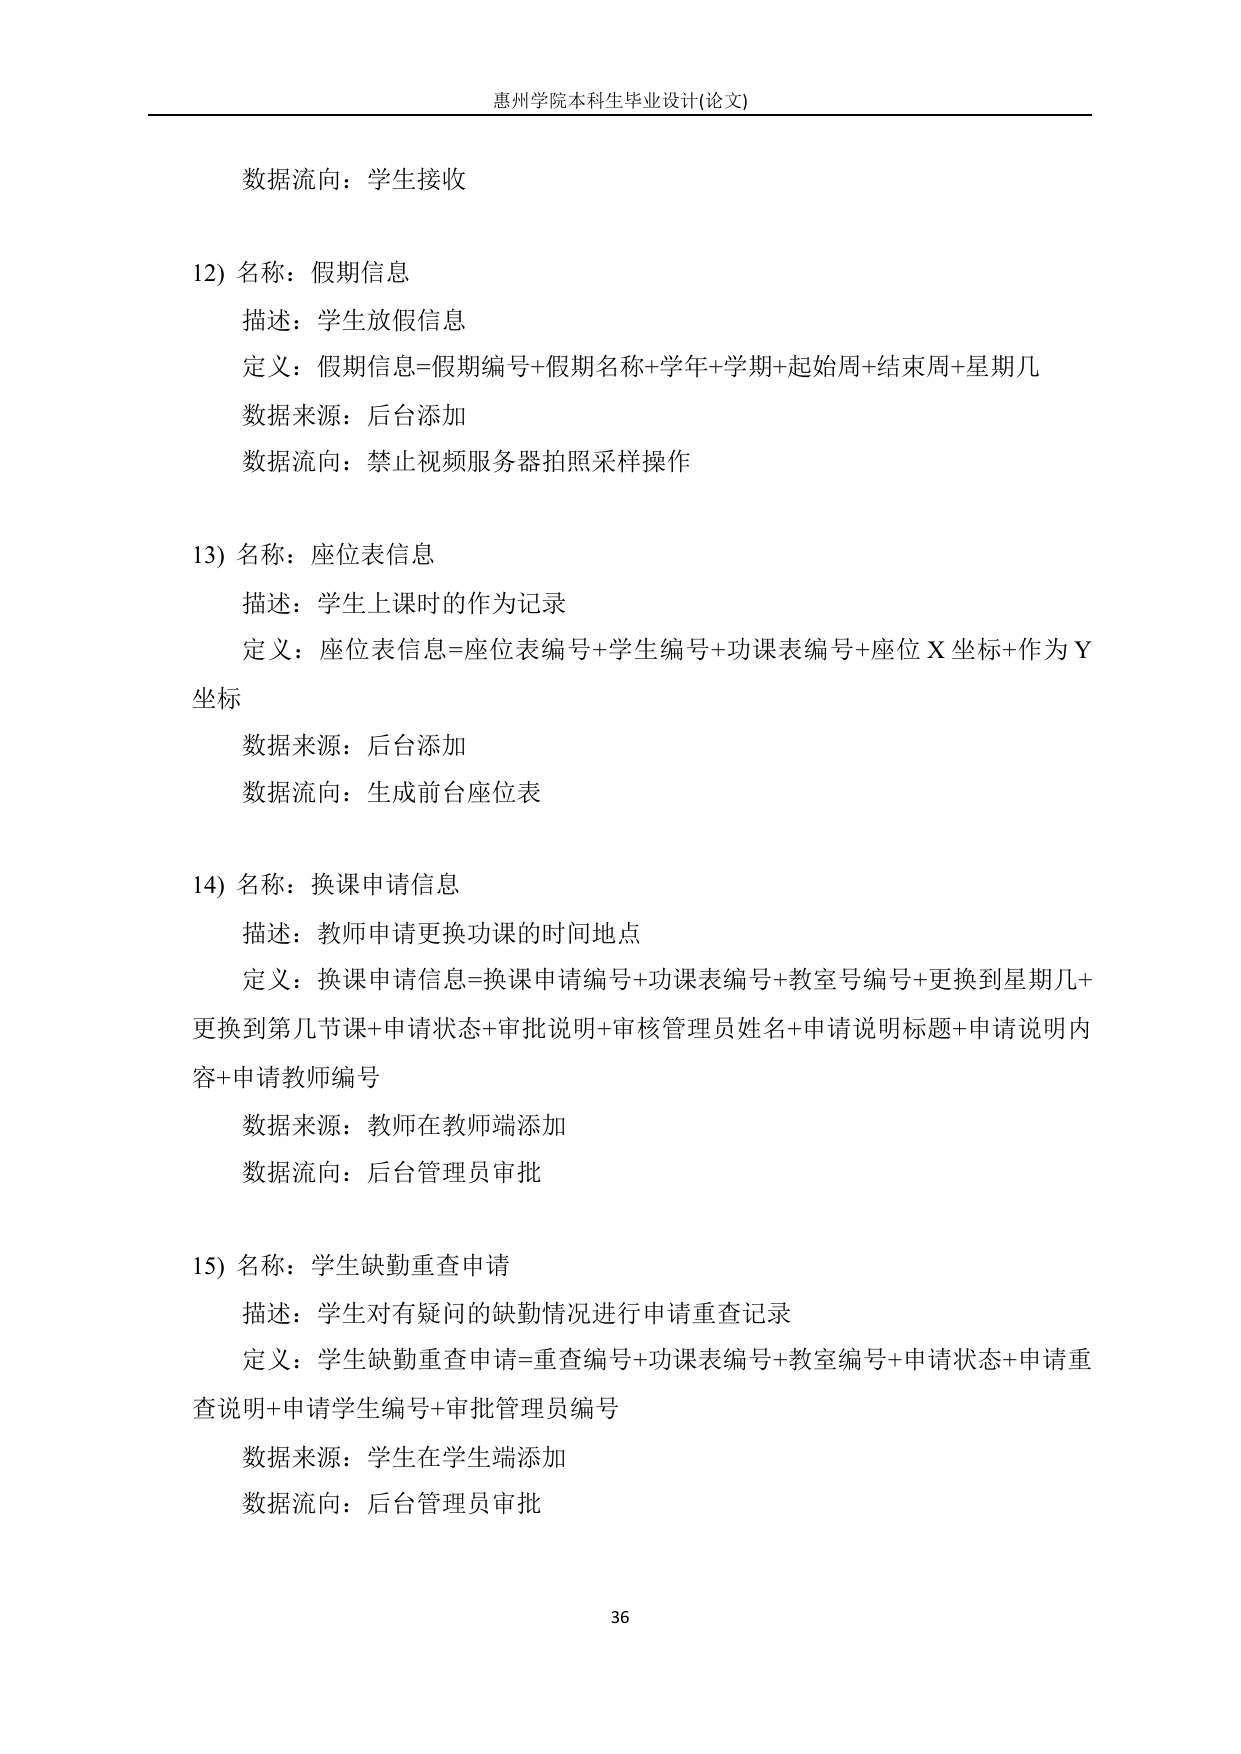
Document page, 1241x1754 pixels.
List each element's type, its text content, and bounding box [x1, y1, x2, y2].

text 数据流向：后台管理员审批 [191, 1486, 1092, 1518]
text 数据流向：学生接收 [191, 161, 1092, 194]
text 数据来源：后台添加 [191, 397, 1092, 429]
list 名称：假期信息 [191, 255, 1092, 287]
text 数据流向：生成前台座位表 [191, 774, 1092, 807]
text 数据来源：教师在教师端添加 [191, 1108, 1092, 1140]
list 名称：座位表信息 [191, 537, 1092, 570]
text 定义：座位表信息=座位表编号+学生编号+功课表编号+座位X坐标+作为Y坐标 [191, 632, 1092, 713]
text 定义：换课申请信息=换课申请编号+功课表编号+教室号编号+更换到星期几+更换到第几节课+申请状态+审批说明+审核管理员姓名+申请说明标题+申请说明内容+申请教师编号 [191, 962, 1092, 1092]
text 数据流向：后台管理员审批 [191, 1154, 1092, 1187]
text 定义：学生缺勤重查申请=重查编号+功课表编号+教室编号+申请状态+申请重查说明+申请学生编号+审批管理员编号 [191, 1342, 1092, 1424]
text 数据来源：后台添加 [191, 727, 1092, 760]
text 描述：学生上课时的作为记录 [191, 585, 1092, 618]
text 数据来源：学生在学生端添加 [191, 1439, 1092, 1471]
list 名称：学生缺勤重查申请 [191, 1248, 1092, 1281]
text 描述：教师申请更换功课的时间地点 [191, 916, 1092, 948]
text 定义：假期信息=假期编号+假期名称+学年+学期+起始周+结束周+星期几 [191, 349, 1092, 382]
text 数据流向：禁止视频服务器拍照采样操作 [191, 444, 1092, 476]
text 描述：学生放假信息 [191, 303, 1092, 335]
list 名称：换课申请信息 [191, 868, 1092, 900]
text 描述：学生对有疑问的缺勤情况进行申请重查记录 [191, 1296, 1092, 1328]
